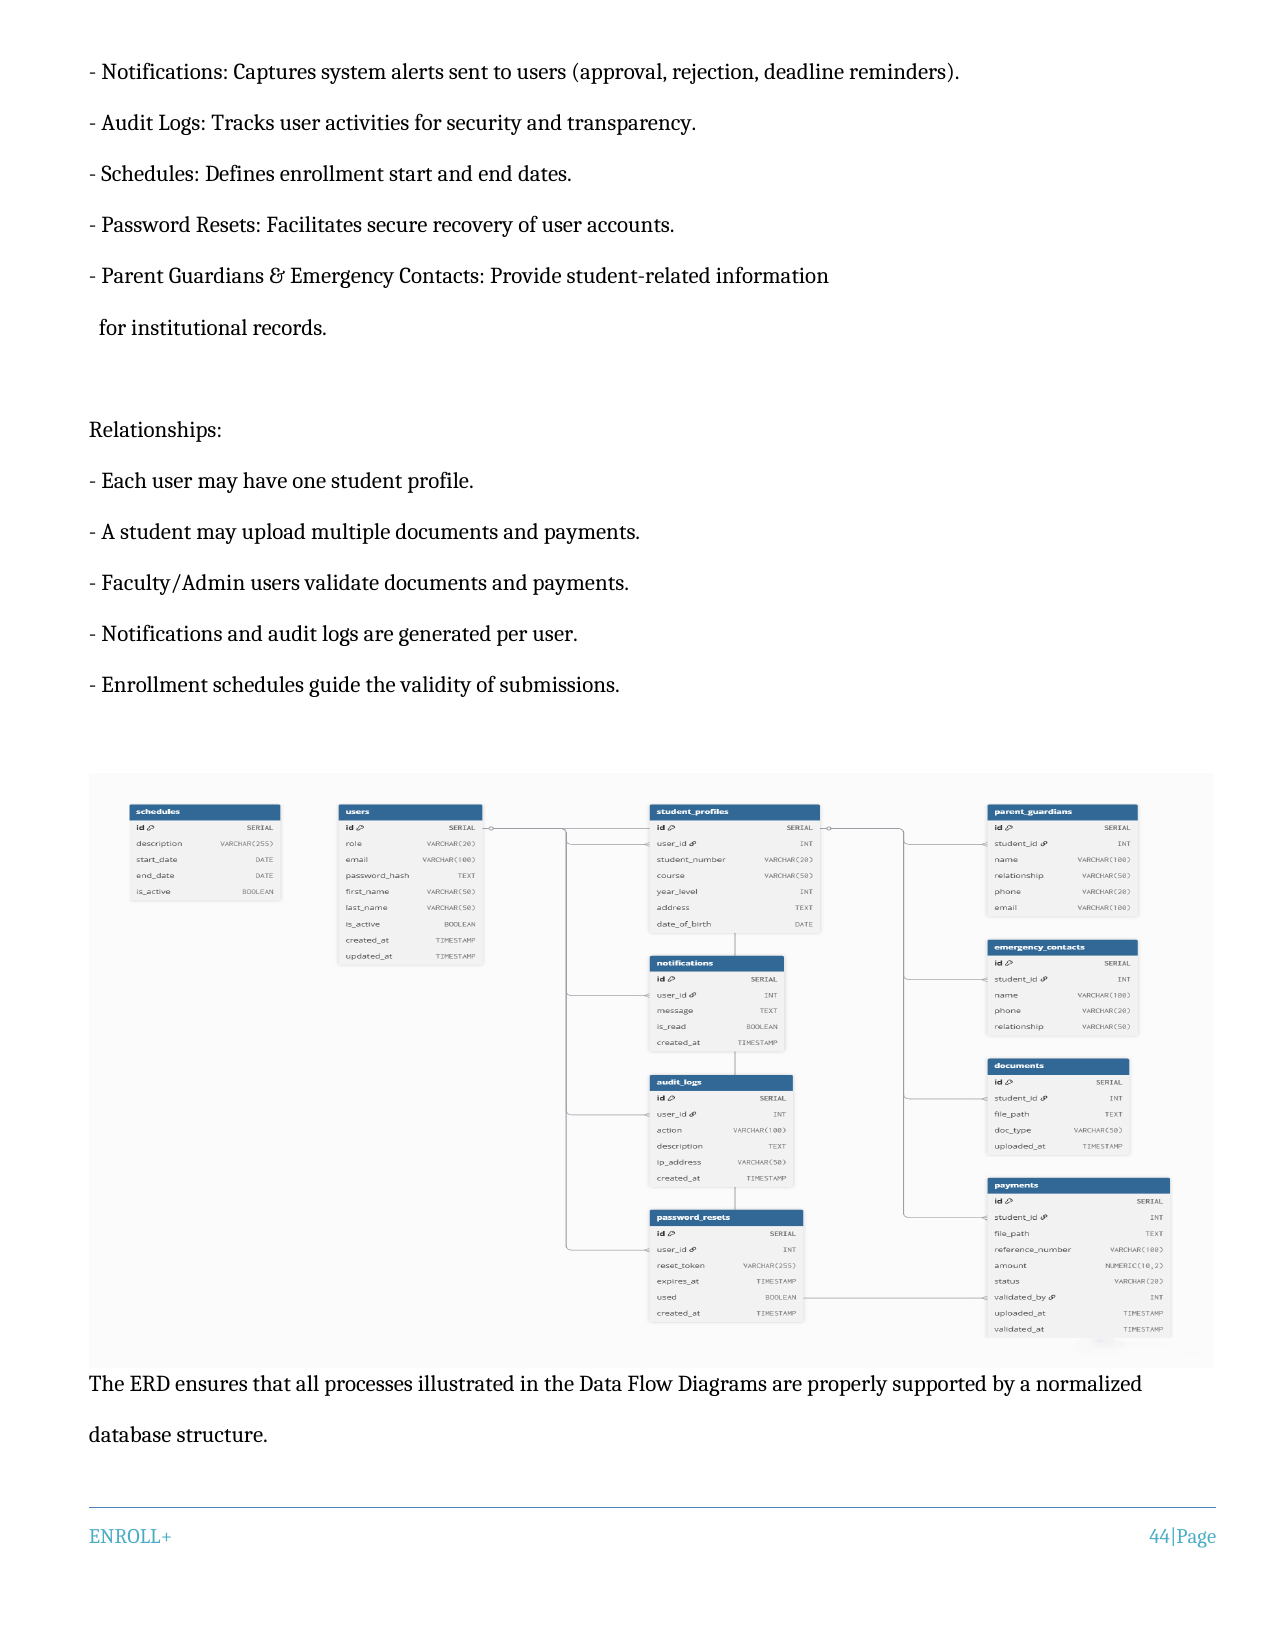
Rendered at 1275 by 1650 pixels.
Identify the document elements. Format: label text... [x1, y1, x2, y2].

text - Enrollment schedules guide the validity of submissions. [89, 672, 1216, 698]
text - Notifications: Captures system alerts sent to users (approval, rejection, deadline reminders). [89, 59, 1216, 85]
text - A student may upload multiple documents and payments. [89, 518, 1216, 545]
text for institutional records. [89, 314, 1216, 341]
picture [88, 773, 1214, 1368]
text - Audit Logs: Tracks user activities for security and transparency. [89, 110, 1216, 136]
text database structure. [89, 1422, 1216, 1449]
text - Password Resets: Facilitates secure recovery of user accounts. [89, 212, 1216, 238]
text - Notifications and audit logs are generated per user. [89, 621, 1216, 647]
text - Faculty/Admin users validate documents and payments. [89, 569, 1216, 596]
text - Parent Guardians & Emergency Contacts: Provide student-related information [89, 263, 1216, 289]
text - Each user may have one student profile. [89, 467, 1216, 494]
text - Schedules: Defines enrollment start and end dates. [89, 161, 1216, 187]
text Relationships: [89, 416, 1216, 443]
